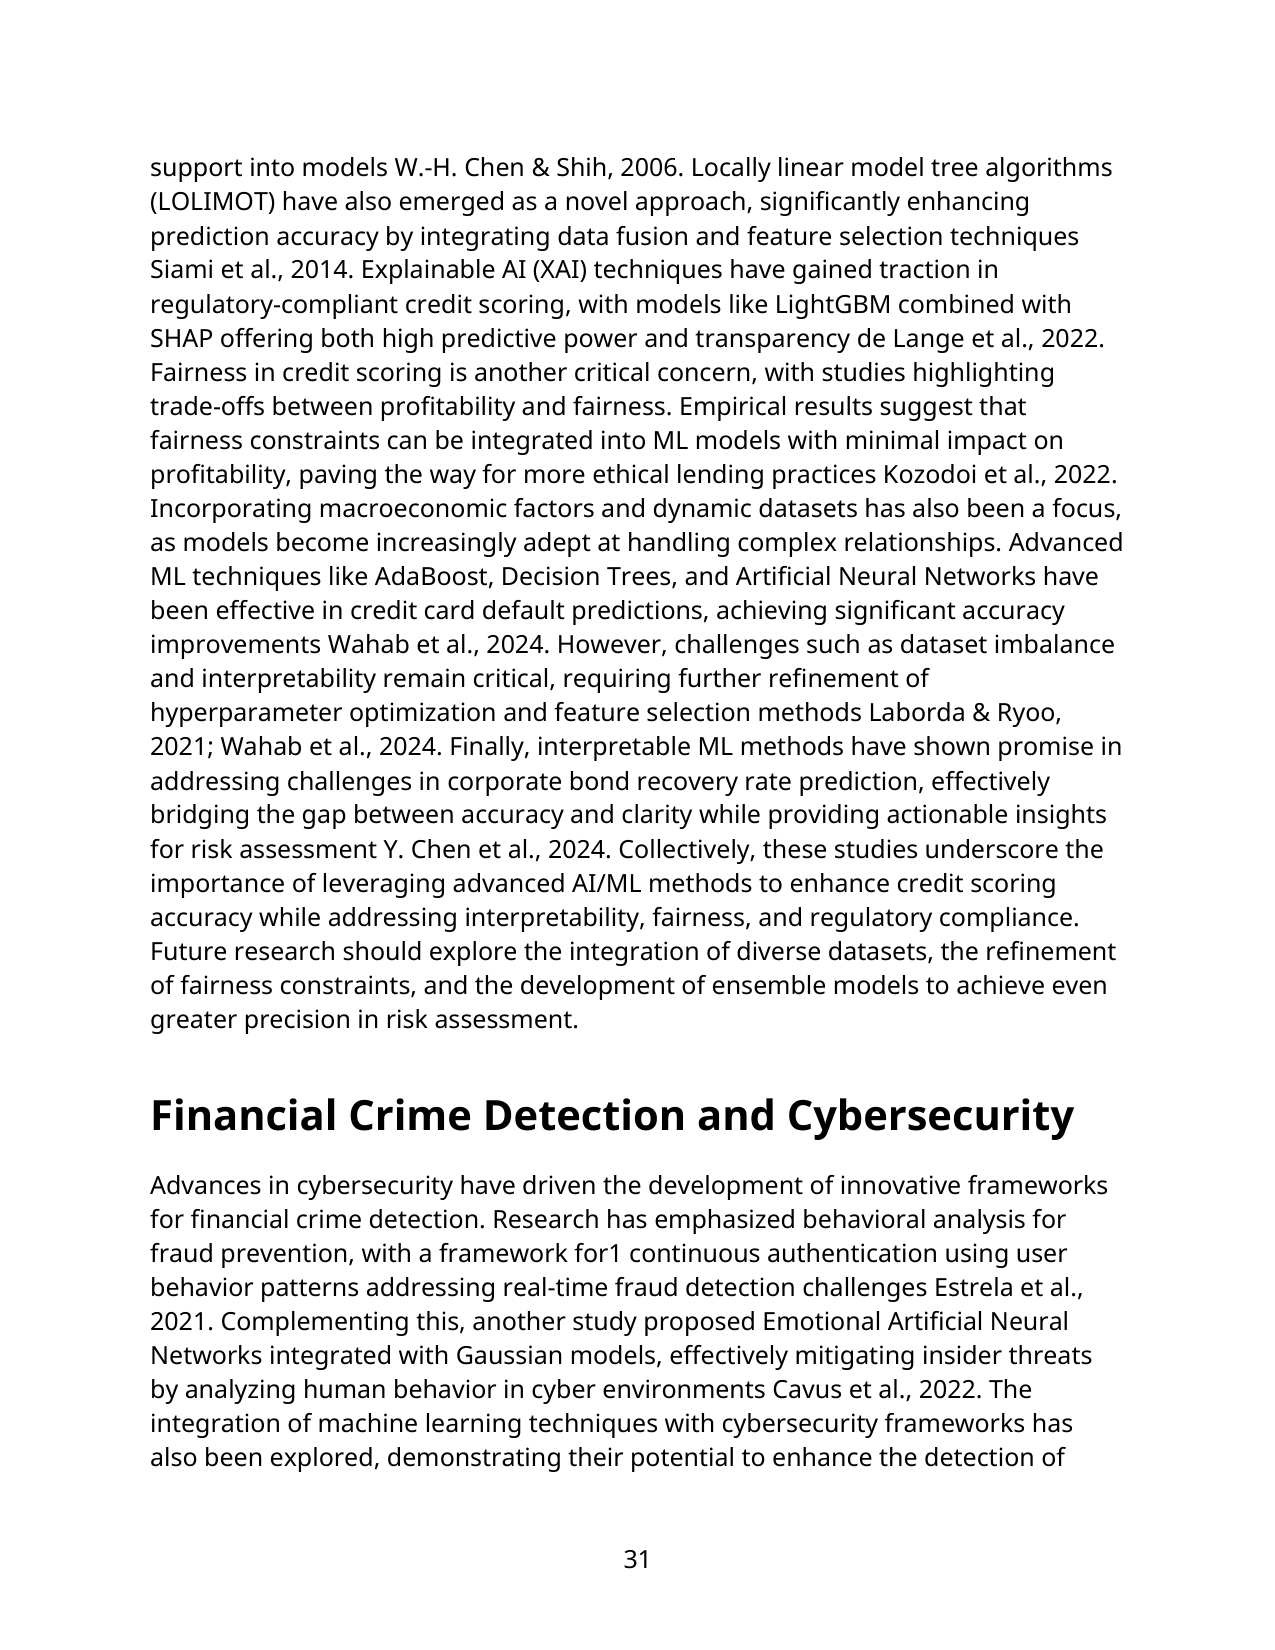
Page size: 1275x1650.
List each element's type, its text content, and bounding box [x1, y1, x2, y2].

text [150, 1167, 1125, 1474]
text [150, 150, 1125, 1036]
text Financial Crime Detection and Cybersecurity [150, 1086, 1125, 1142]
